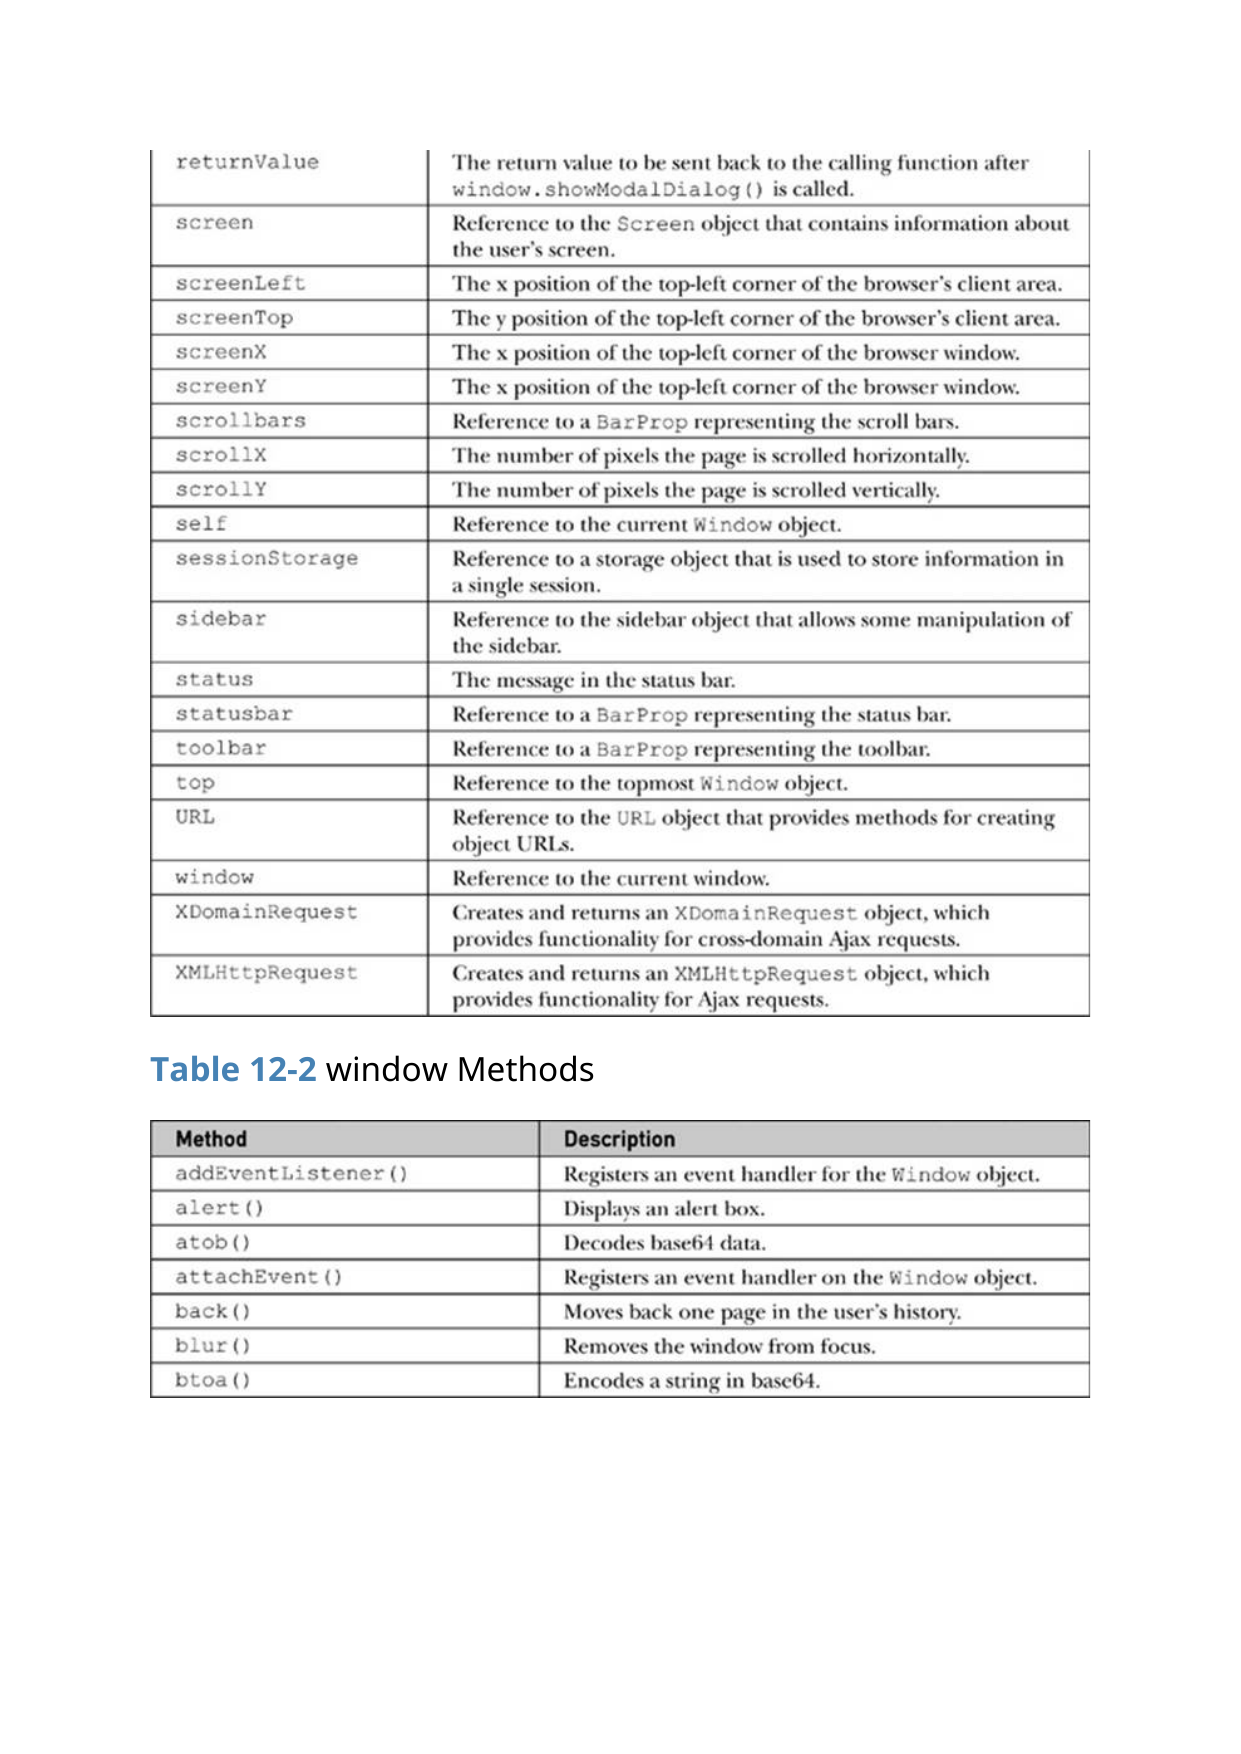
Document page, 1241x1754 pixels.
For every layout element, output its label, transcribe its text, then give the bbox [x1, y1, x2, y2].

picture [150, 150, 1091, 1017]
text Table 12-2 window Methods [150, 1046, 1090, 1092]
picture [150, 1120, 1091, 1398]
